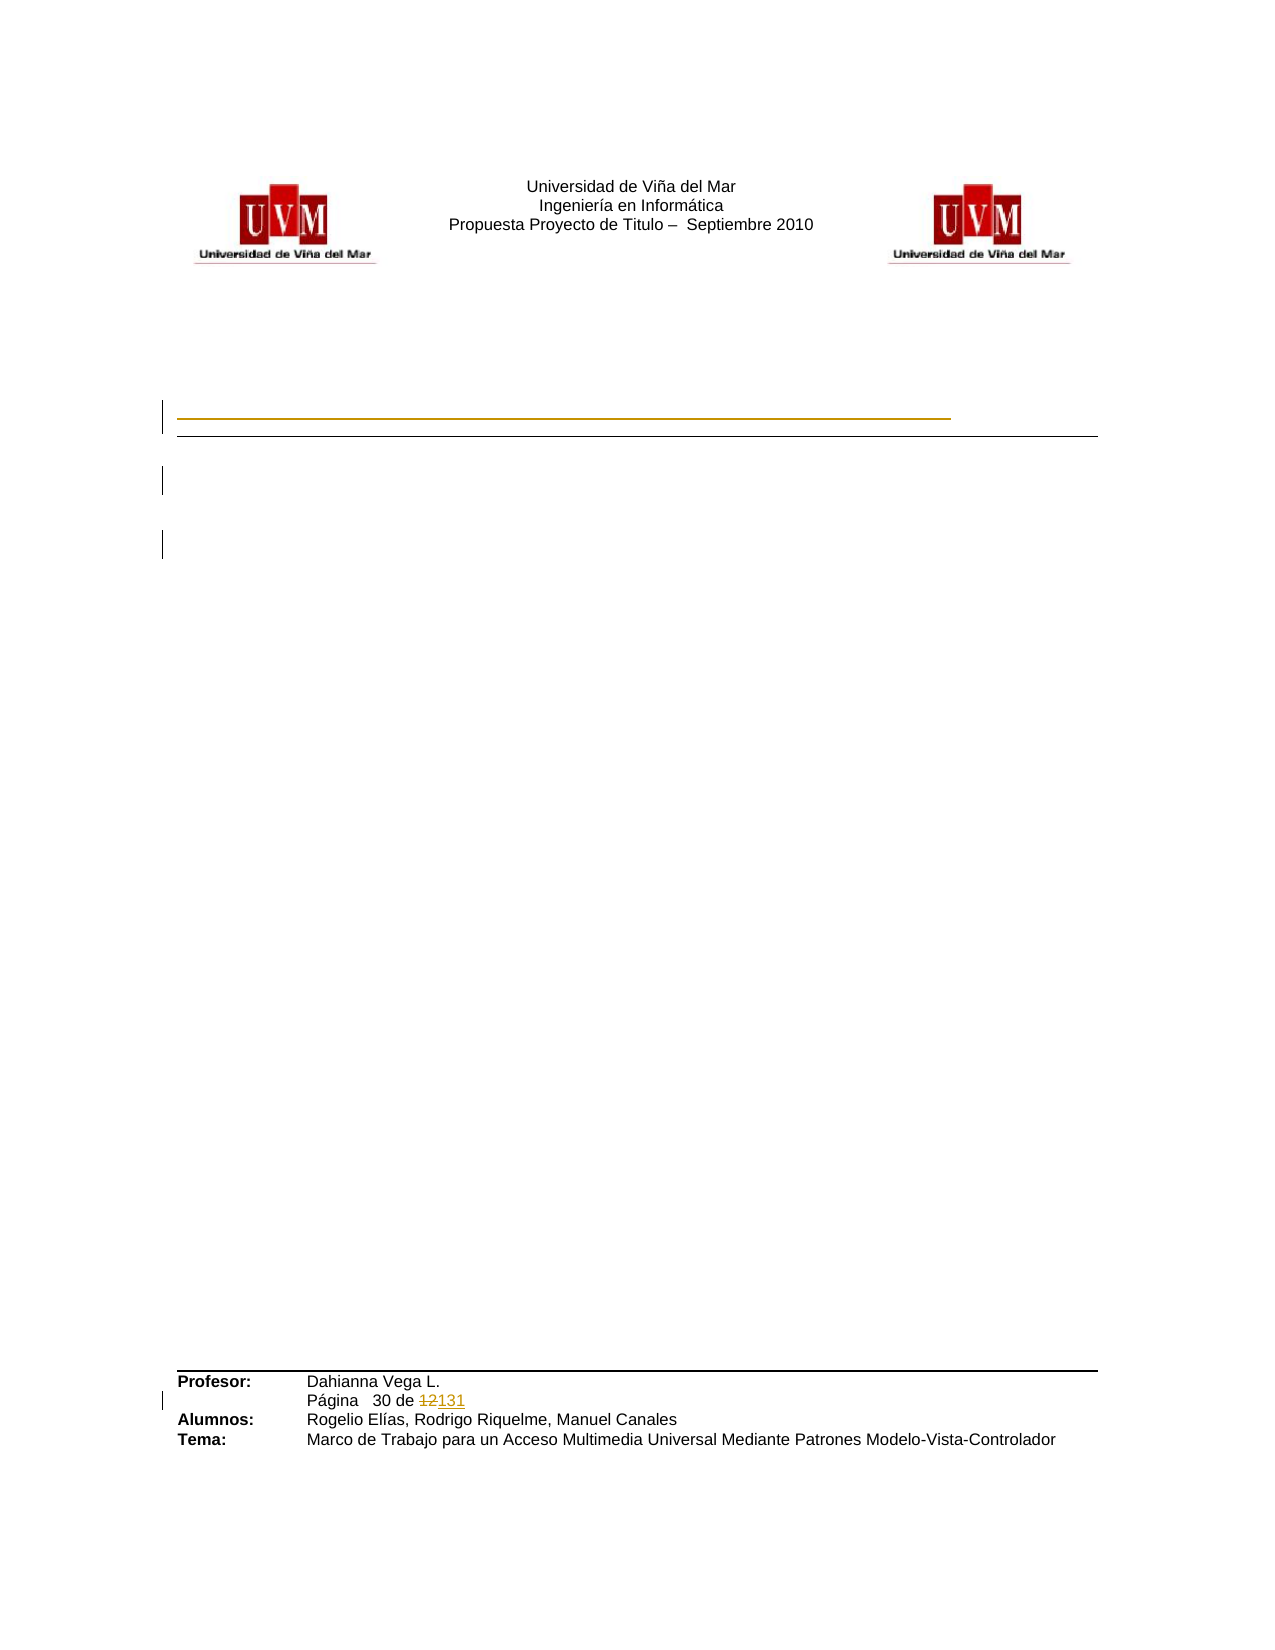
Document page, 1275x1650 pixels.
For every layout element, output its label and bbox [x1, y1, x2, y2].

picture [177, 176, 390, 267]
picture [871, 176, 1084, 267]
